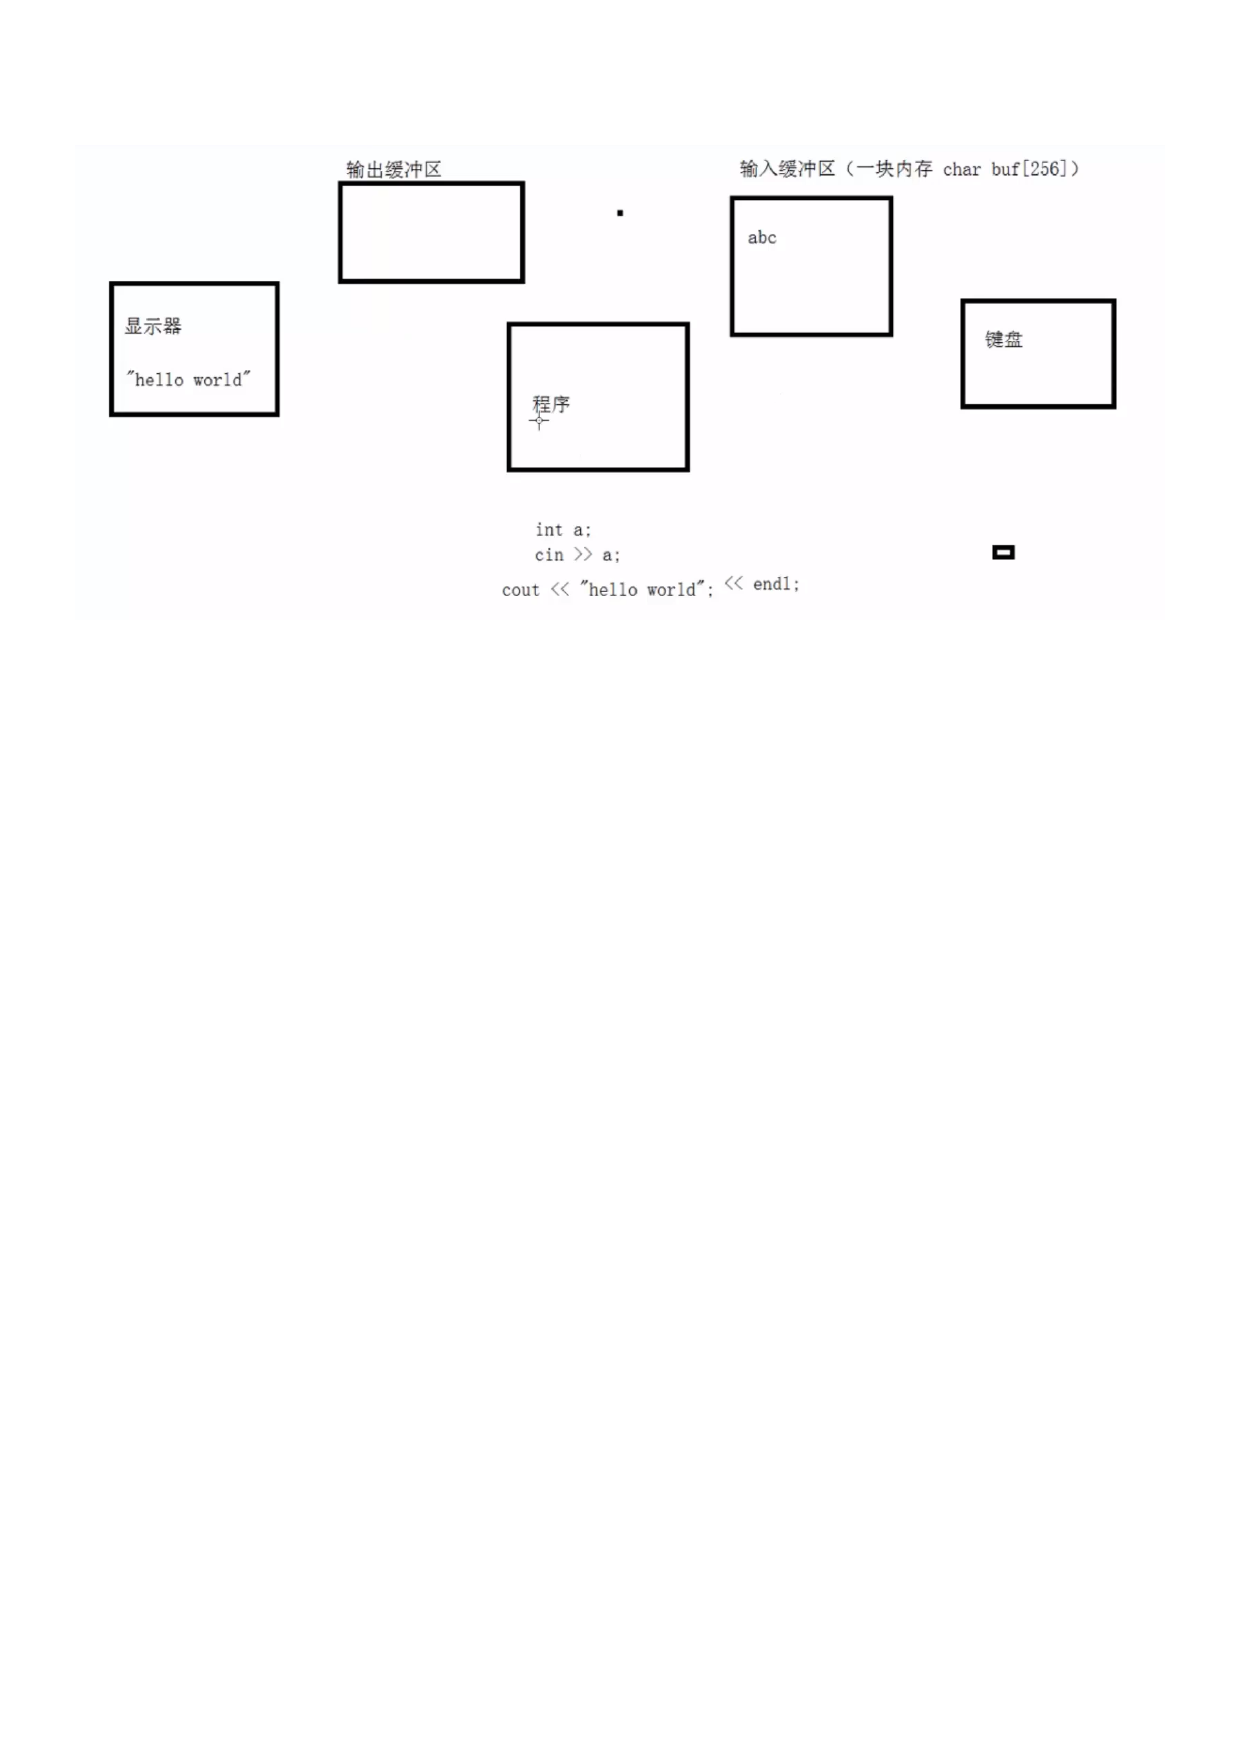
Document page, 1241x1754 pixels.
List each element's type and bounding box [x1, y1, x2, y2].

picture [75, 145, 1166, 620]
